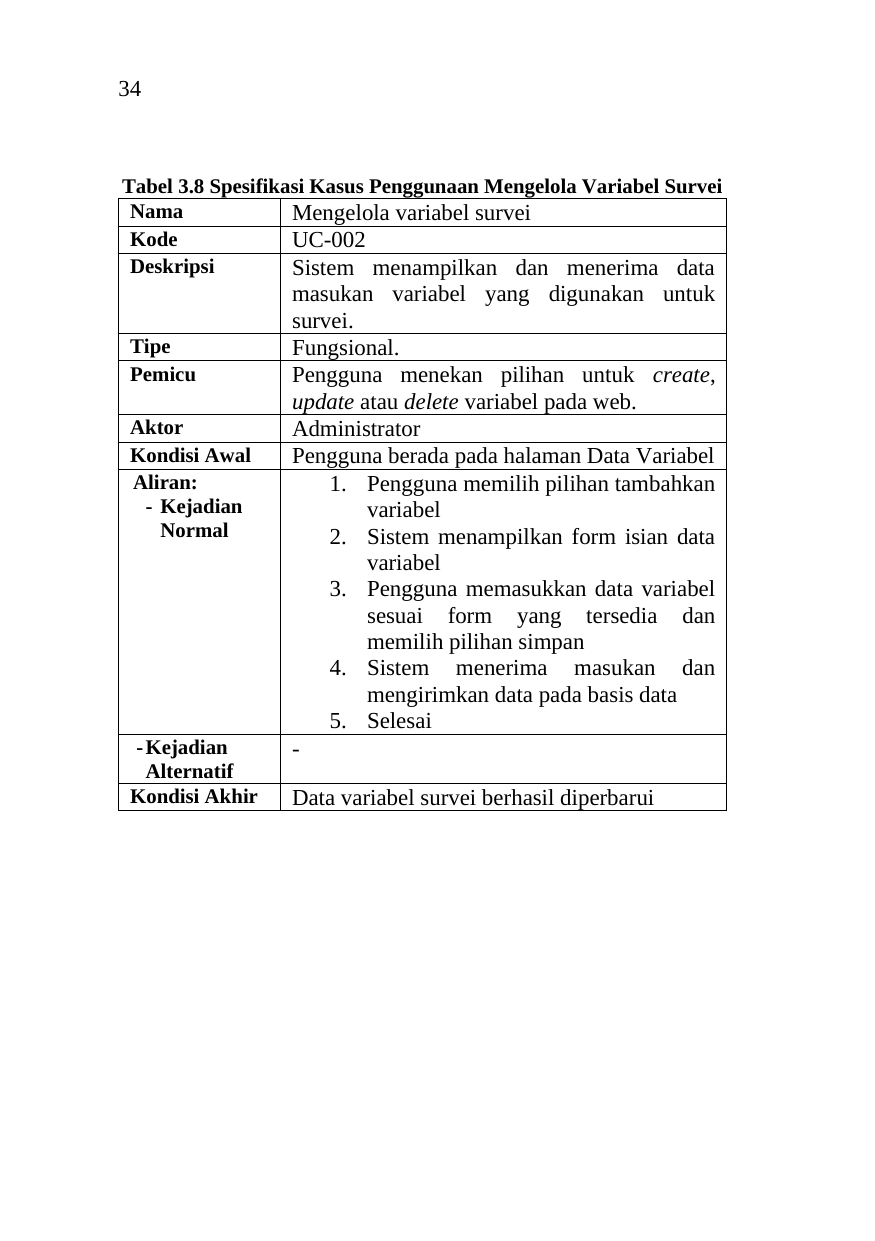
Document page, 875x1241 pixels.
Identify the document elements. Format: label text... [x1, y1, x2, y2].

table_cell Aliran: Kejadian Normal [119, 470, 280, 733]
table_cell Deskripsi [119, 254, 280, 333]
table_cell Pengguna memilih pilihan tambahkan variabel Sistem menampilkan form isian data variabel Pengguna memasukkan data variabel sesuai form yang tersedia dan memilih pilihan simpan Sistem menerima masukan dan mengirimkan data pada basis data Selesai [281, 470, 726, 733]
table_cell Tipe [119, 334, 280, 360]
table_cell Data variabel survei berhasil diperbarui [281, 784, 726, 810]
table_cell Kondisi Awal [119, 443, 280, 469]
table_cell Fungsional. [281, 334, 726, 360]
table_cell Kejadian Alternatif [119, 735, 280, 783]
table_header Nama [119, 199, 280, 226]
table_cell Administrator [281, 415, 726, 442]
table_cell Pengguna menekan pilihan untuk create, update atau delete variabel pada web. [281, 361, 726, 414]
table_cell - [281, 735, 726, 783]
table_cell Pengguna berada pada halaman Data Variabel [281, 443, 726, 469]
table_cell Kode [119, 227, 280, 253]
table_header Mengelola variabel survei [281, 199, 726, 226]
table_cell UC-002 [281, 227, 726, 253]
table_cell Pemicu [119, 361, 280, 414]
table_cell Aktor [119, 415, 280, 442]
table_cell Sistem menampilkan dan menerima data masukan variabel yang digunakan untuk survei. [281, 254, 726, 333]
table_cell Kondisi Akhir [119, 784, 280, 810]
